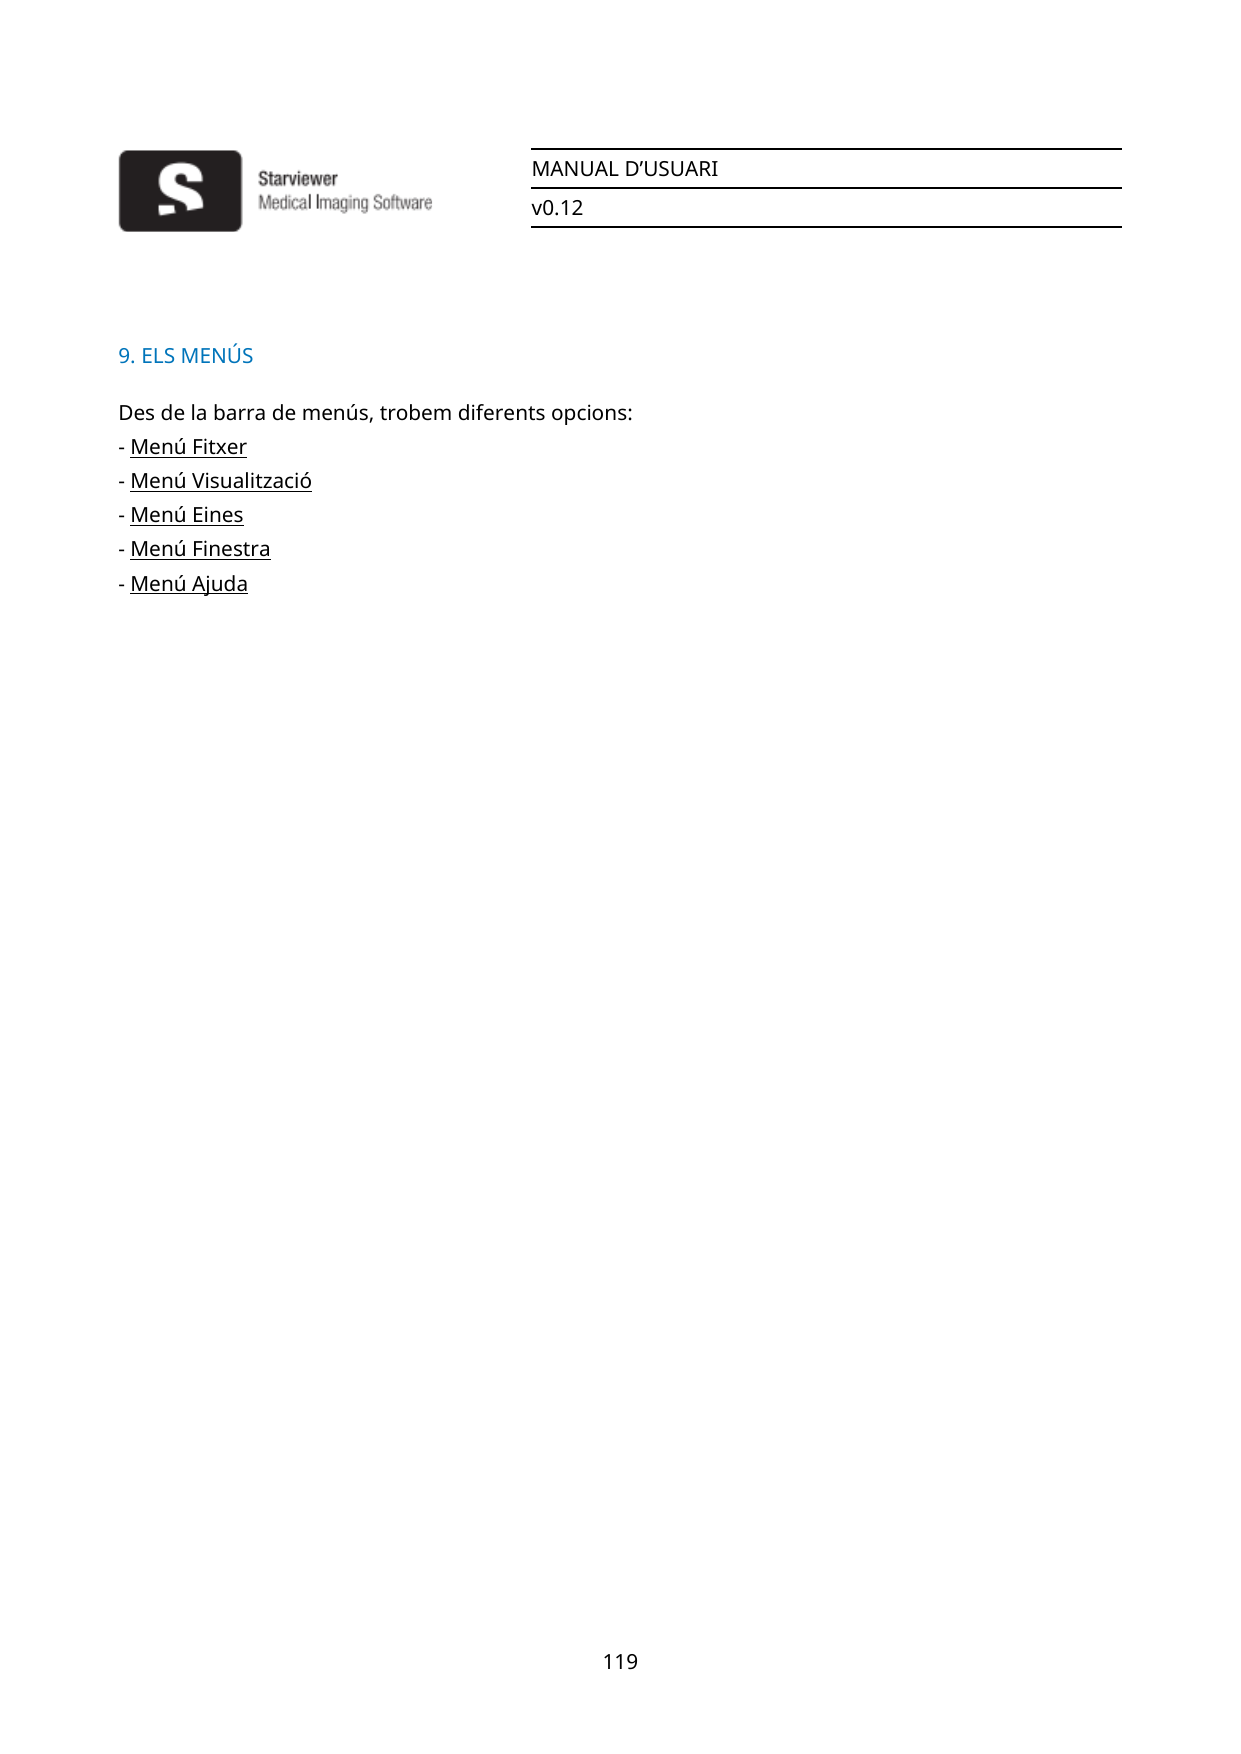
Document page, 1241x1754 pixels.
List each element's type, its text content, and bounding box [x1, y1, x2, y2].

subtitle Els menús [118, 341, 1122, 370]
text - Menú Eines [118, 501, 1122, 529]
text Des de la barra de menús, trobem diferents opcions: [118, 398, 1122, 427]
text - Menú Fitxer [118, 432, 1122, 461]
text - Menú Ajuda [118, 569, 1122, 597]
text - Menú Finestra [118, 534, 1122, 563]
text - Menú Visualització [118, 466, 1122, 495]
